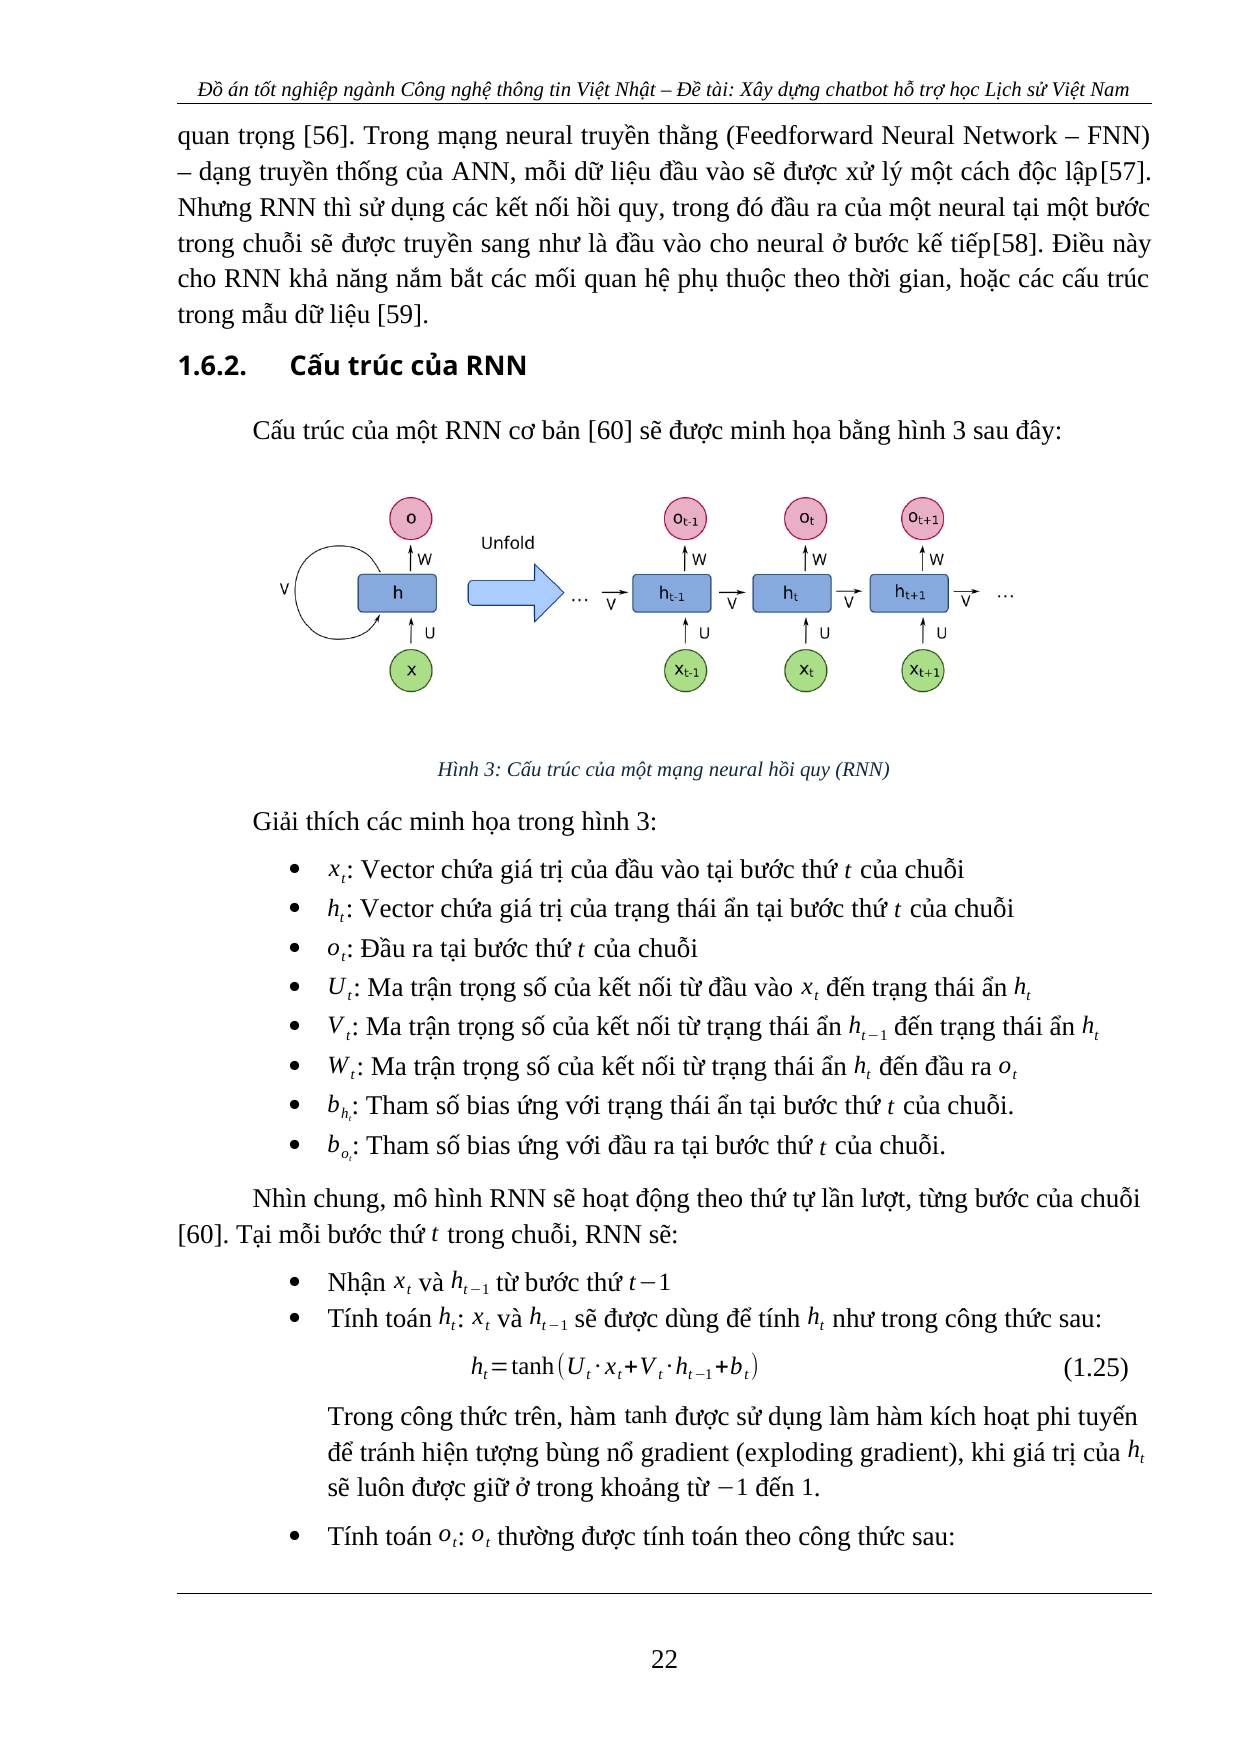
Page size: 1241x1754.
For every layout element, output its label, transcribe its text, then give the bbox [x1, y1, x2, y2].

text Trong công thức trên, hàm được sử dụng làm hàm kích hoạt phi tuyến để tránh hiện tượng bùng nổ gradient (exploding gradient), khi giá trị của sẽ luôn được giữ ở trong khoảng từ đến . [327, 1400, 1152, 1503]
list : Ma trận trọng số của kết nối từ trạng thái ẩn đến đầu ra [290, 1050, 1152, 1084]
text Cấu trúc của một RNN cơ bản sẽ được minh họa bằng hình 3 sau đây: [177, 414, 1152, 445]
list : Ma trận trọng số của kết nối từ đầu vào đến trạng thái ẩn [290, 971, 1152, 1006]
text Giải thích các minh họa trong hình 3: [177, 805, 1152, 836]
list : Vector chứa giá trị của đầu vào tại bước thứ của chuỗi [290, 853, 1152, 888]
table_header (1.25) [1052, 1351, 1152, 1387]
text Nhìn chung, mô hình RNN sẽ hoạt động theo thứ tự lần lượt, từng bước của chuỗi . Tại mỗi bước thứ trong chuỗi, RNN sẽ: [177, 1182, 1152, 1249]
text Hình 3: Cấu trúc của một mạng neural hồi quy (RNN) [177, 757, 1152, 781]
list : Ma trận trọng số của kết nối từ trạng thái ẩn đến trạng thái ẩn [290, 1010, 1152, 1045]
list : Vector chứa giá trị của trạng thái ẩn tại bước thứ của chuỗi [290, 893, 1152, 927]
list Nhận và từ bước thứ [290, 1266, 1152, 1298]
list : Đầu ra tại bước thứ của chuỗi [290, 932, 1152, 966]
list Tính toán : thường được tính toán theo công thức sau: [290, 1520, 1152, 1551]
list : Tham số bias ứng với trạng thái ẩn tại bước thứ của chuỗi. [290, 1089, 1152, 1125]
picture [248, 462, 1080, 740]
subtitle Cấu trúc của RNN [177, 346, 1152, 383]
list Tính toán : và sẽ được dùng để tính như trong công thức sau: [290, 1302, 1152, 1334]
table_header [177, 1351, 1052, 1387]
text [177, 119, 1152, 329]
list : Tham số bias ứng với đầu ra tại bước thứ của chuỗi. [290, 1129, 1152, 1165]
